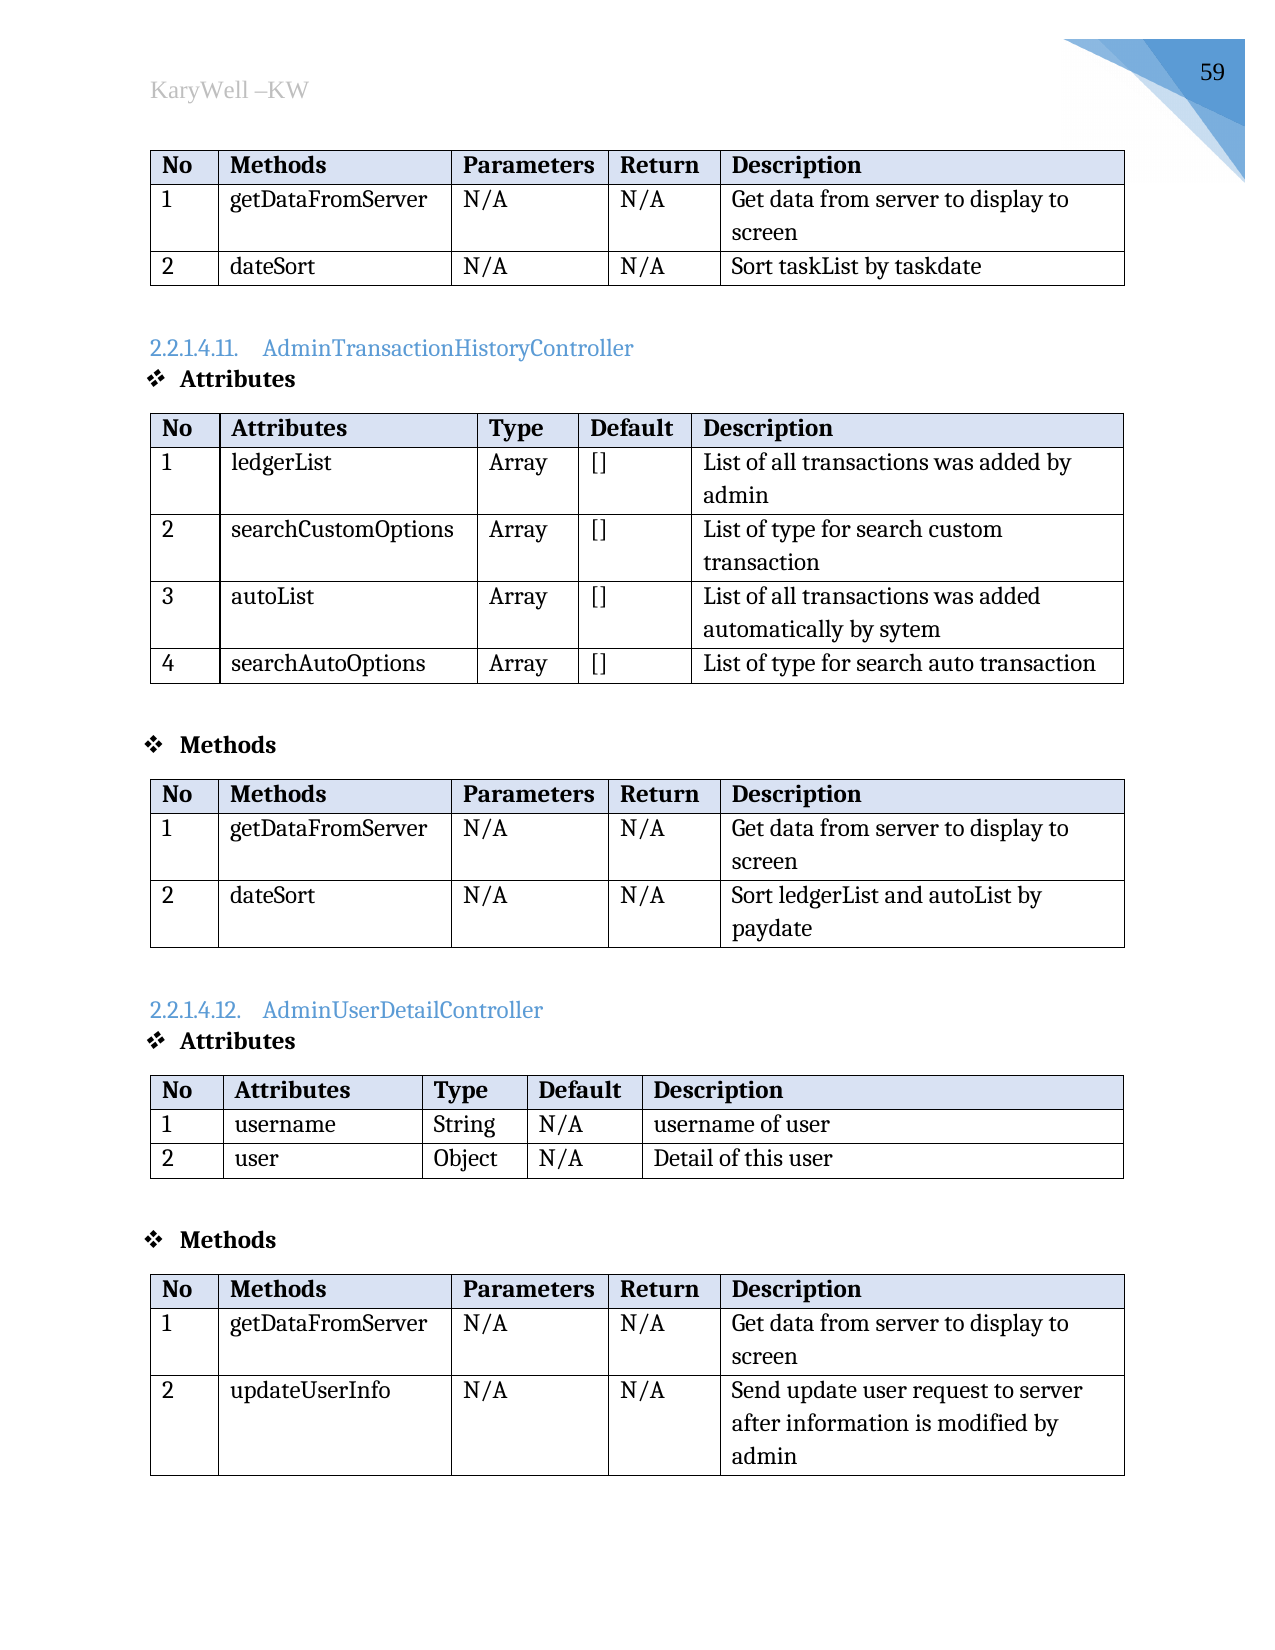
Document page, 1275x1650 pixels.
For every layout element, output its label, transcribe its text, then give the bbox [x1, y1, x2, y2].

table_cell ledgerList [221, 448, 477, 514]
table_header No [151, 1275, 218, 1308]
table_cell List of all transactions was added automatically by sytem [692, 582, 1123, 648]
table_header Default [528, 1076, 642, 1109]
table_header No [151, 414, 219, 447]
table_header Description [721, 1275, 1124, 1308]
table_cell N/A [609, 1376, 720, 1475]
table_cell getDataFromServer [219, 814, 451, 880]
table_cell Array [478, 515, 578, 581]
table_cell Send update user request to server after information is modified by admin [721, 1376, 1124, 1475]
list Methods [142, 731, 1125, 760]
table_header No [151, 1076, 223, 1109]
table_cell searchCustomOptions [221, 515, 477, 581]
picture [1061, 39, 1245, 183]
table_cell Array [478, 582, 578, 648]
list Attributes [142, 365, 1125, 394]
table_cell [] [579, 448, 691, 514]
table_cell 4 [151, 649, 219, 682]
table_cell [] [579, 649, 691, 682]
table_header Attributes [221, 414, 477, 447]
table_cell Get data from server to display to screen [721, 185, 1124, 251]
table_cell N/A [452, 252, 608, 285]
table_cell 2 [151, 252, 218, 285]
table_header Return [609, 1275, 720, 1308]
table_cell List of all transactions was added by admin [692, 448, 1123, 514]
table_cell searchAutoOptions [221, 649, 477, 682]
table_cell N/A [528, 1110, 642, 1143]
table_cell 1 [151, 1309, 218, 1375]
table_header Attributes [224, 1076, 422, 1109]
table_header No [151, 151, 218, 184]
table_cell 2 [151, 881, 218, 947]
table_header Description [643, 1076, 1123, 1109]
table_header Methods [219, 1275, 451, 1308]
table_cell List of type for search auto transaction [692, 649, 1123, 682]
table_cell 1 [151, 185, 218, 251]
table_cell username of user [643, 1110, 1123, 1143]
table_header Default [579, 414, 691, 447]
table_cell N/A [528, 1144, 642, 1177]
list Methods [142, 1226, 1125, 1255]
table_cell updateUserInfo [219, 1376, 451, 1475]
table_header Return [609, 151, 720, 184]
table_cell N/A [609, 1309, 720, 1375]
subtitle AdminUserDetailController [150, 996, 1125, 1025]
table_cell N/A [609, 881, 720, 947]
table_cell N/A [452, 881, 608, 947]
table_cell N/A [452, 1376, 608, 1475]
table_cell N/A [609, 814, 720, 880]
table_header Return [609, 780, 720, 813]
table_cell dateSort [219, 252, 451, 285]
table_cell getDataFromServer [219, 1309, 451, 1375]
table_header No [151, 780, 218, 813]
table_cell Get data from server to display to screen [721, 1309, 1124, 1375]
table_cell 1 [151, 1110, 223, 1143]
list Attributes [142, 1027, 1125, 1056]
table_cell 2 [151, 515, 219, 581]
table_cell List of type for search custom transaction [692, 515, 1123, 581]
table_header Description [721, 780, 1124, 813]
table_cell Array [478, 448, 578, 514]
table_cell 3 [151, 582, 219, 648]
subtitle AdminTransactionHistoryController [150, 334, 1125, 363]
table_cell 1 [151, 814, 218, 880]
table_cell Sort taskList by taskdate [721, 252, 1124, 285]
table_header Methods [219, 151, 451, 184]
table_cell getDataFromServer [219, 185, 451, 251]
table_cell Detail of this user [643, 1144, 1123, 1177]
table_cell 2 [151, 1376, 218, 1475]
table_cell dateSort [219, 881, 451, 947]
table_header Description [692, 414, 1123, 447]
table_header Type [423, 1076, 527, 1109]
table_cell N/A [609, 252, 720, 285]
table_cell N/A [609, 185, 720, 251]
table_cell N/A [452, 185, 608, 251]
table_cell Sort ledgerList and autoList by paydate [721, 881, 1124, 947]
table_cell Object [423, 1144, 527, 1177]
table_header Description [721, 151, 1124, 184]
table_cell Get data from server to display to screen [721, 814, 1124, 880]
table_header Parameters [452, 151, 608, 184]
table_cell N/A [452, 1309, 608, 1375]
table_cell 1 [151, 448, 219, 514]
table_cell [] [579, 582, 691, 648]
table_cell 2 [151, 1144, 223, 1177]
table_header Methods [219, 780, 451, 813]
table_header Type [478, 414, 578, 447]
table_cell Array [478, 649, 578, 682]
table_header Parameters [452, 1275, 608, 1308]
table_cell N/A [452, 814, 608, 880]
table_cell [] [579, 515, 691, 581]
table_cell String [423, 1110, 527, 1143]
table_header Parameters [452, 780, 608, 813]
table_cell username [224, 1110, 422, 1143]
table_cell autoList [221, 582, 477, 648]
table_cell user [224, 1144, 422, 1177]
